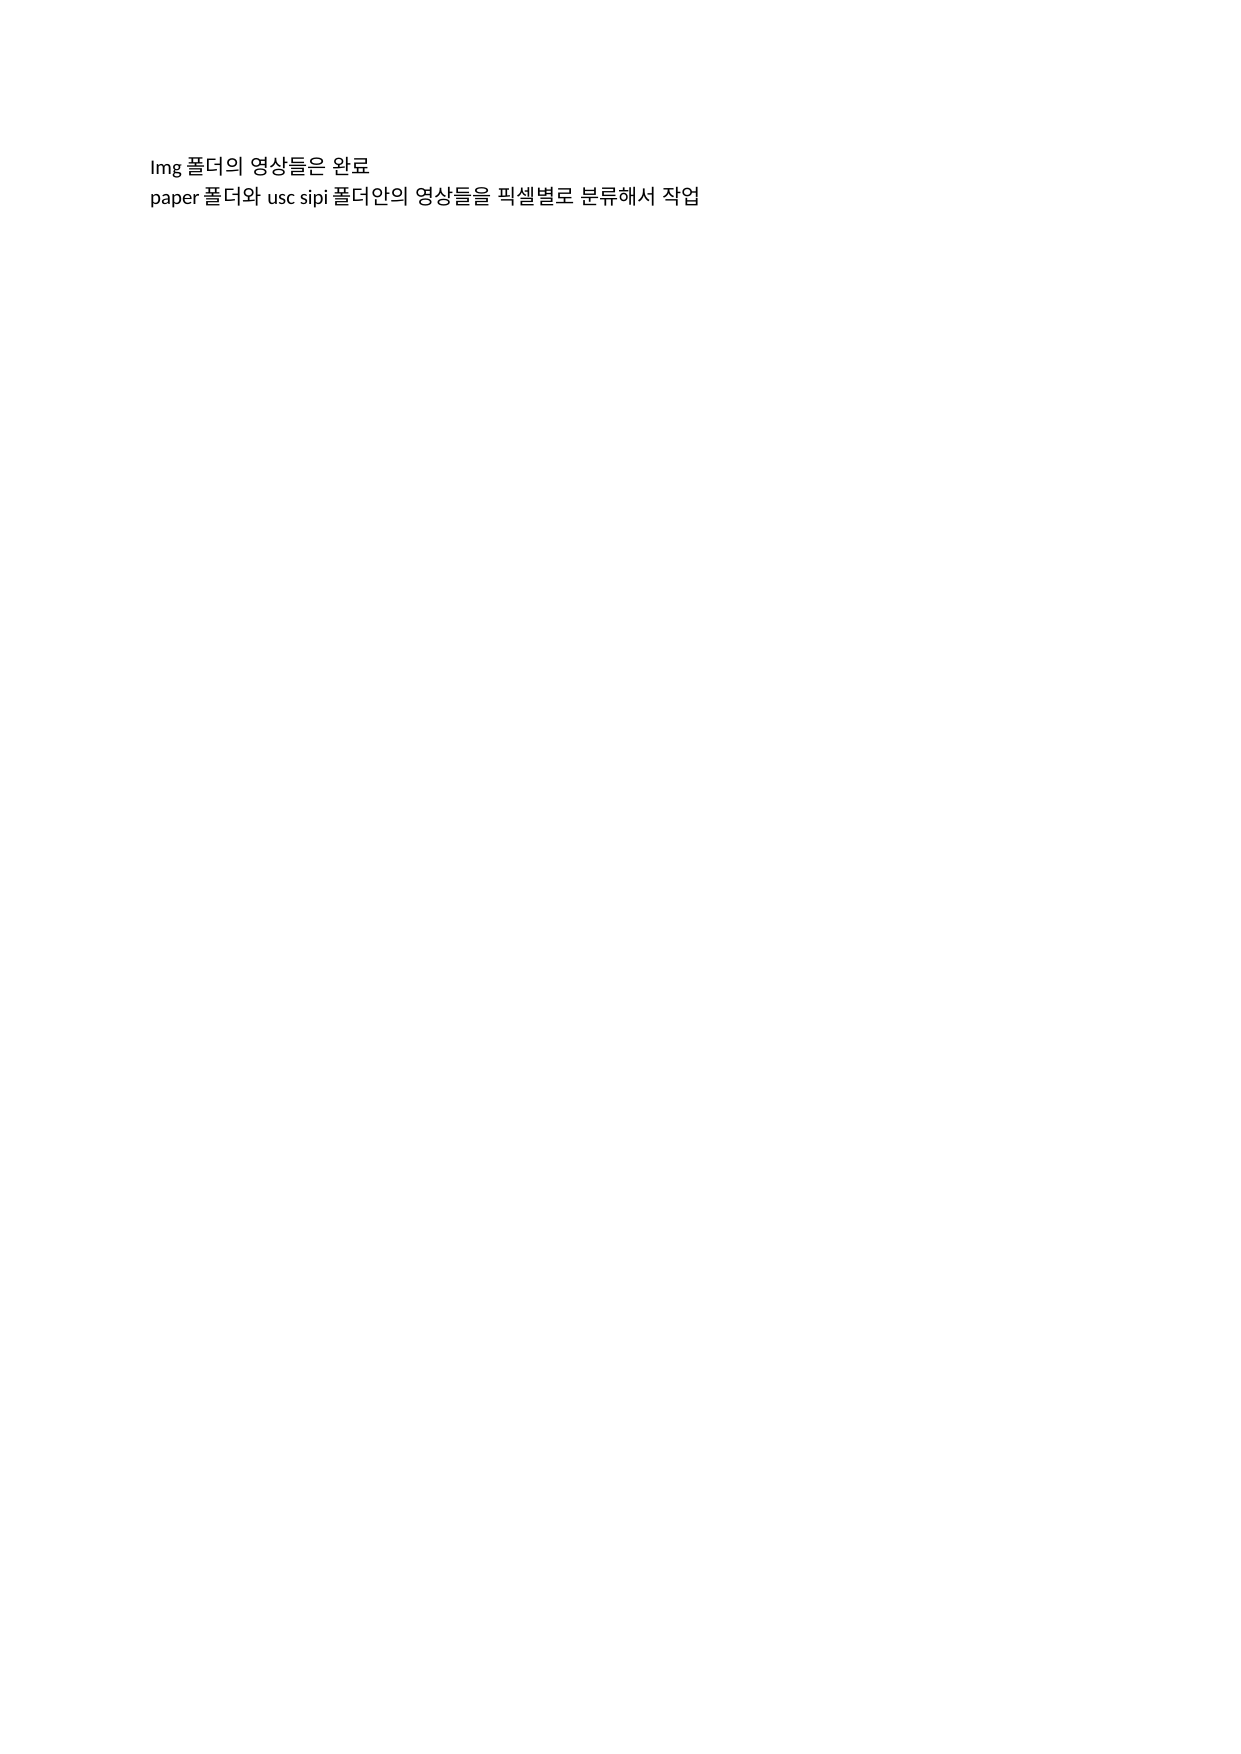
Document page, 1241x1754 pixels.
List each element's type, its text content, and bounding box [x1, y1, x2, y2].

text Img 폴더의 영상들은 완료 [150, 150, 1090, 180]
text paper폴더와 usc sipi폴더안의 영상들을 픽셀별로 분류해서 작업 [150, 180, 1090, 210]
